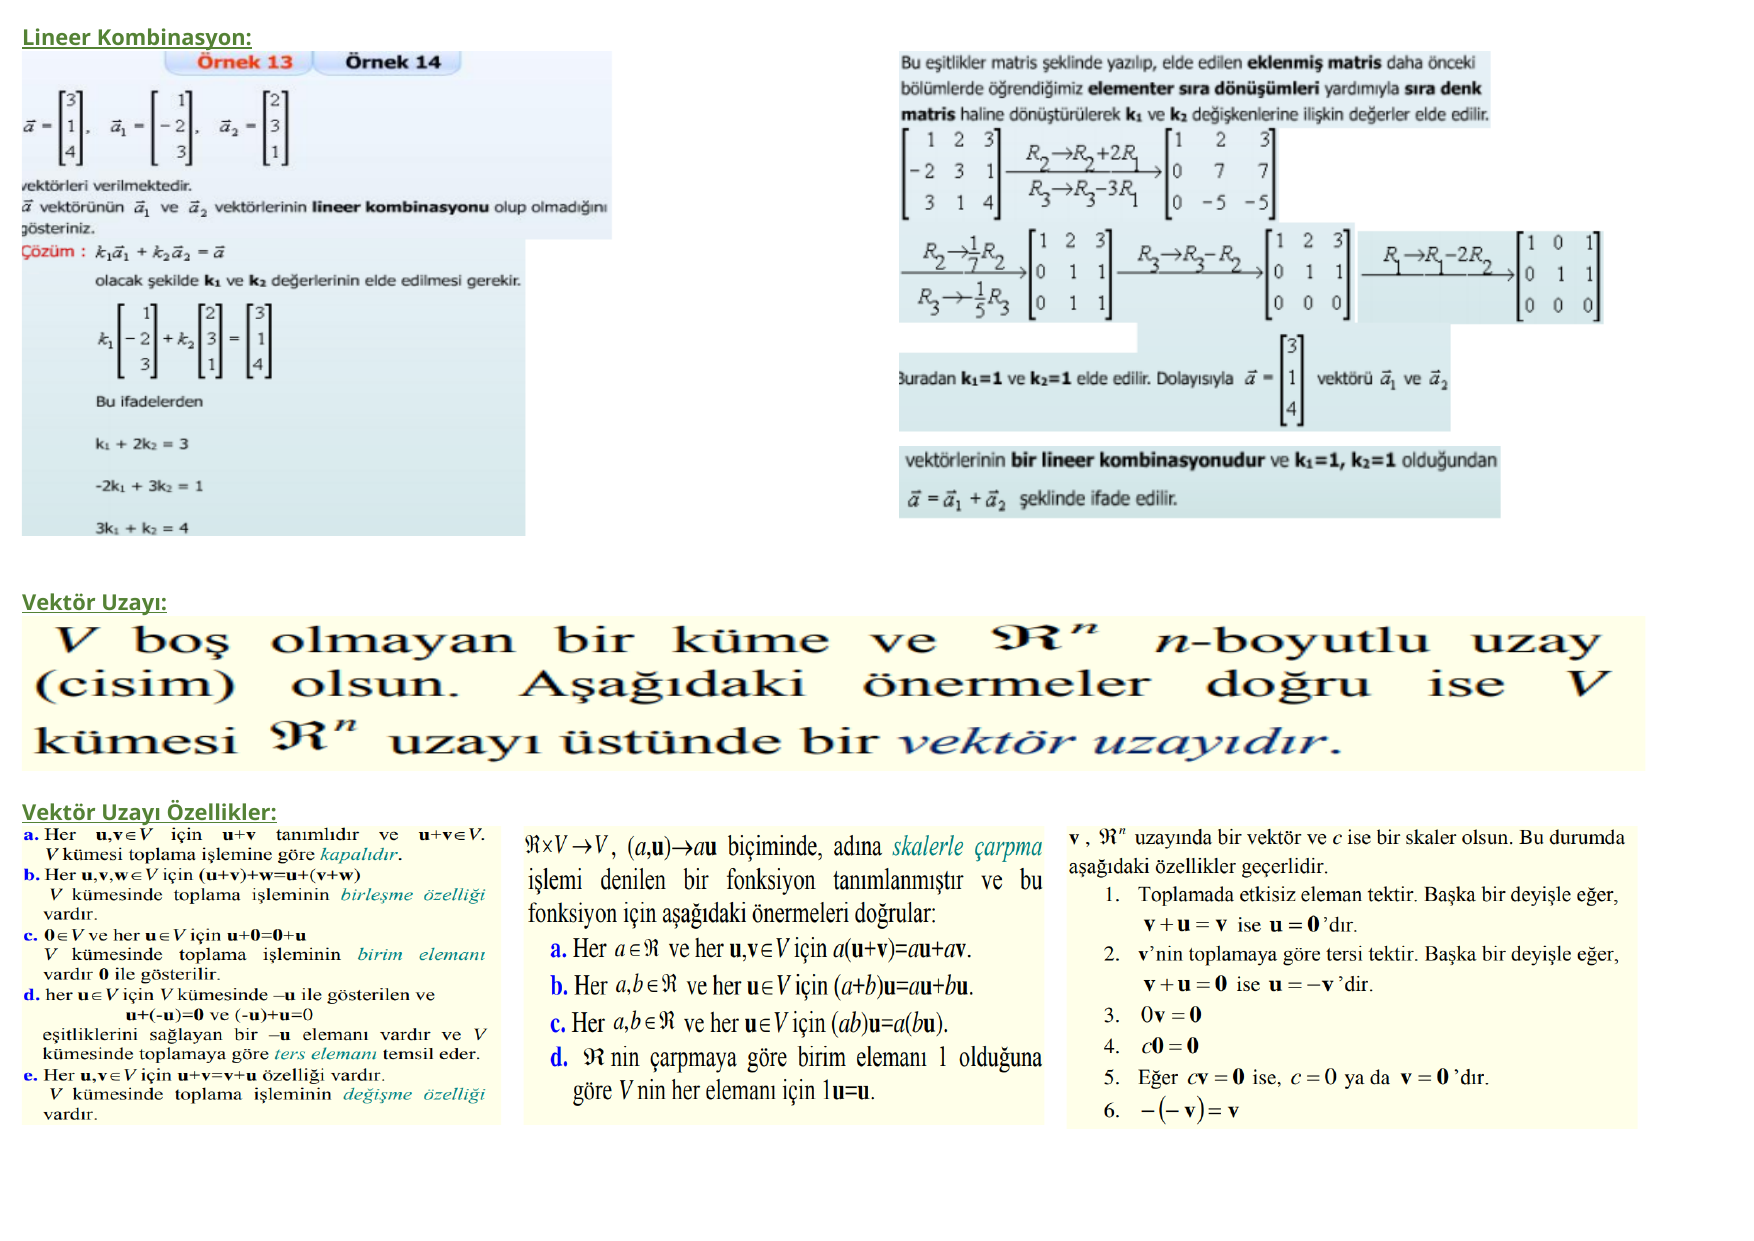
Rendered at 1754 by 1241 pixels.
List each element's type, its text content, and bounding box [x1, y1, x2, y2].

picture [1066, 826, 1638, 1129]
list Vektör Uzayı: [22, 587, 1732, 616]
picture [21, 616, 1646, 771]
list Lineer Kombinasyon: [22, 22, 1732, 52]
picture [21, 51, 615, 536]
picture [21, 826, 502, 1125]
picture [523, 826, 1045, 1125]
picture [899, 51, 1611, 520]
list Vektör Uzayı Özellikler: [22, 796, 1732, 826]
